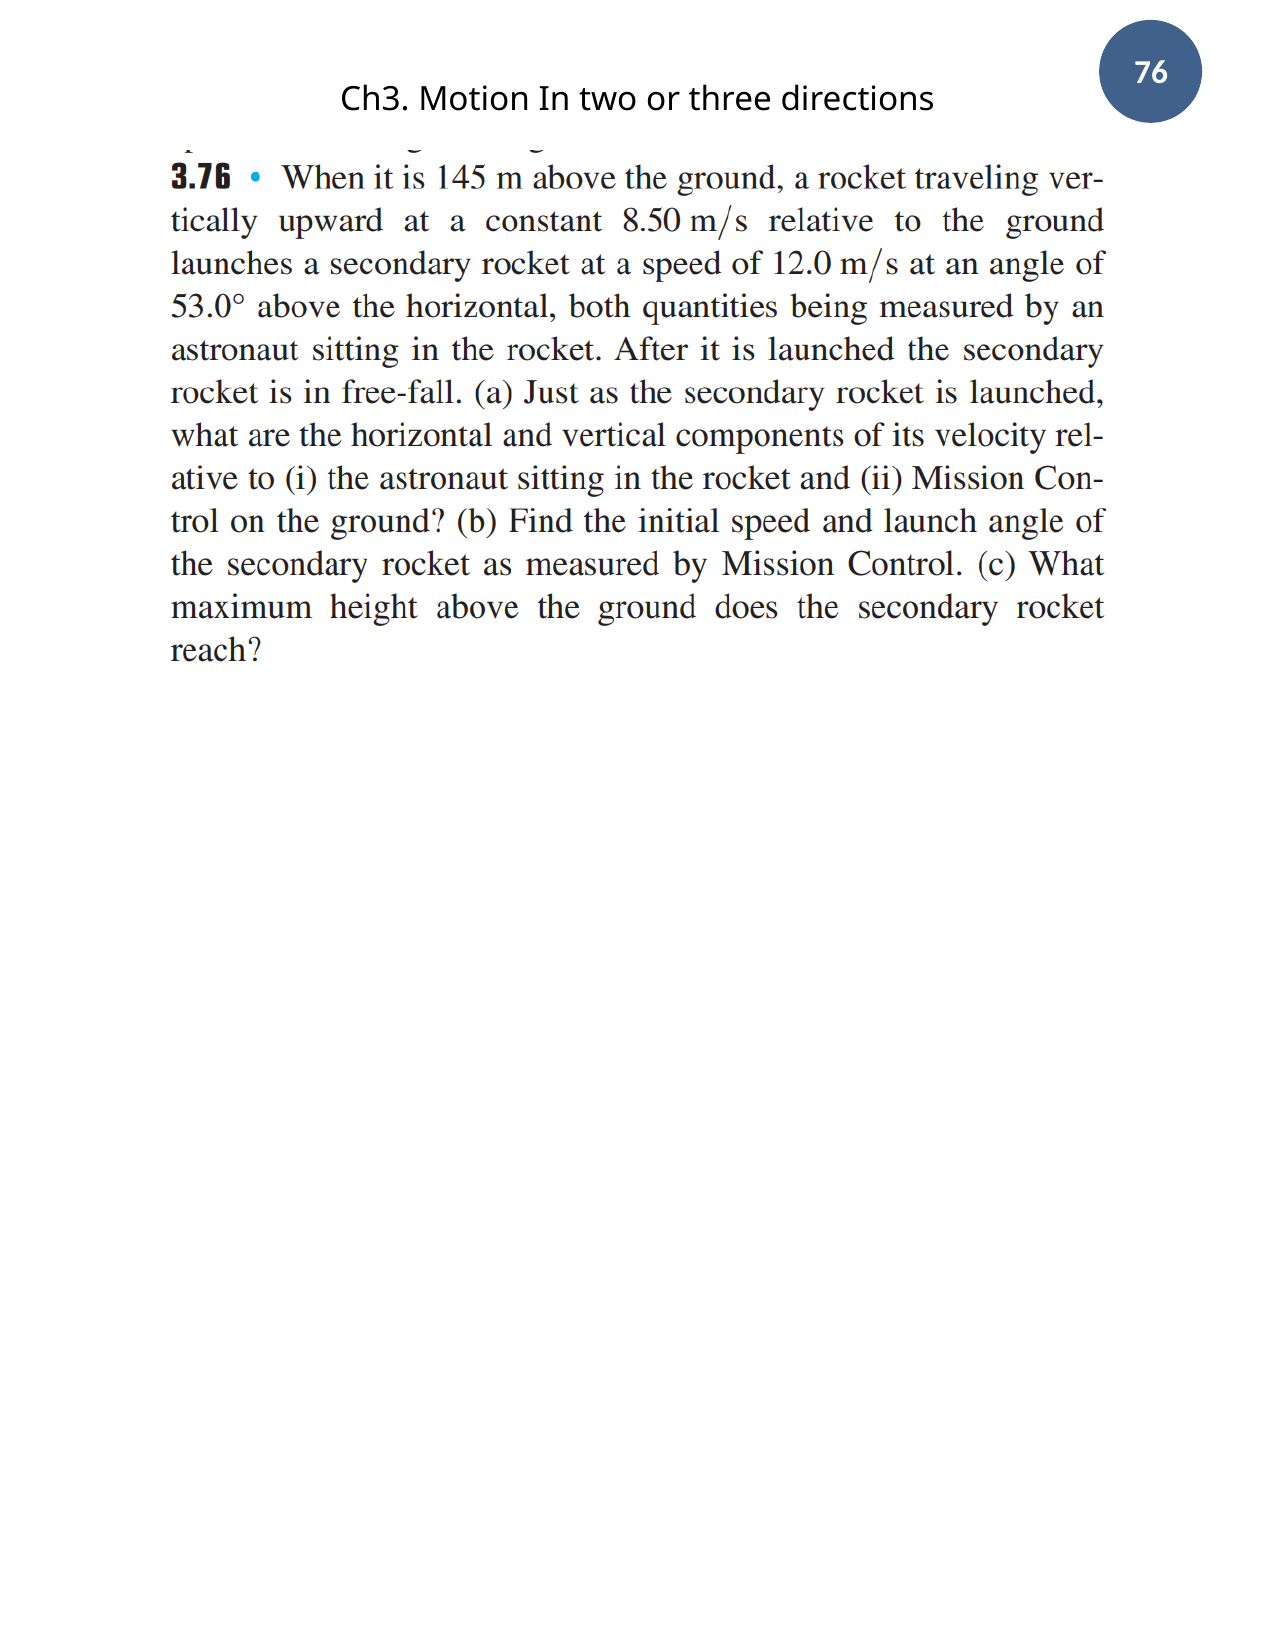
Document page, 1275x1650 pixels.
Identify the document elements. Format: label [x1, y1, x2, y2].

picture [150, 150, 1125, 668]
